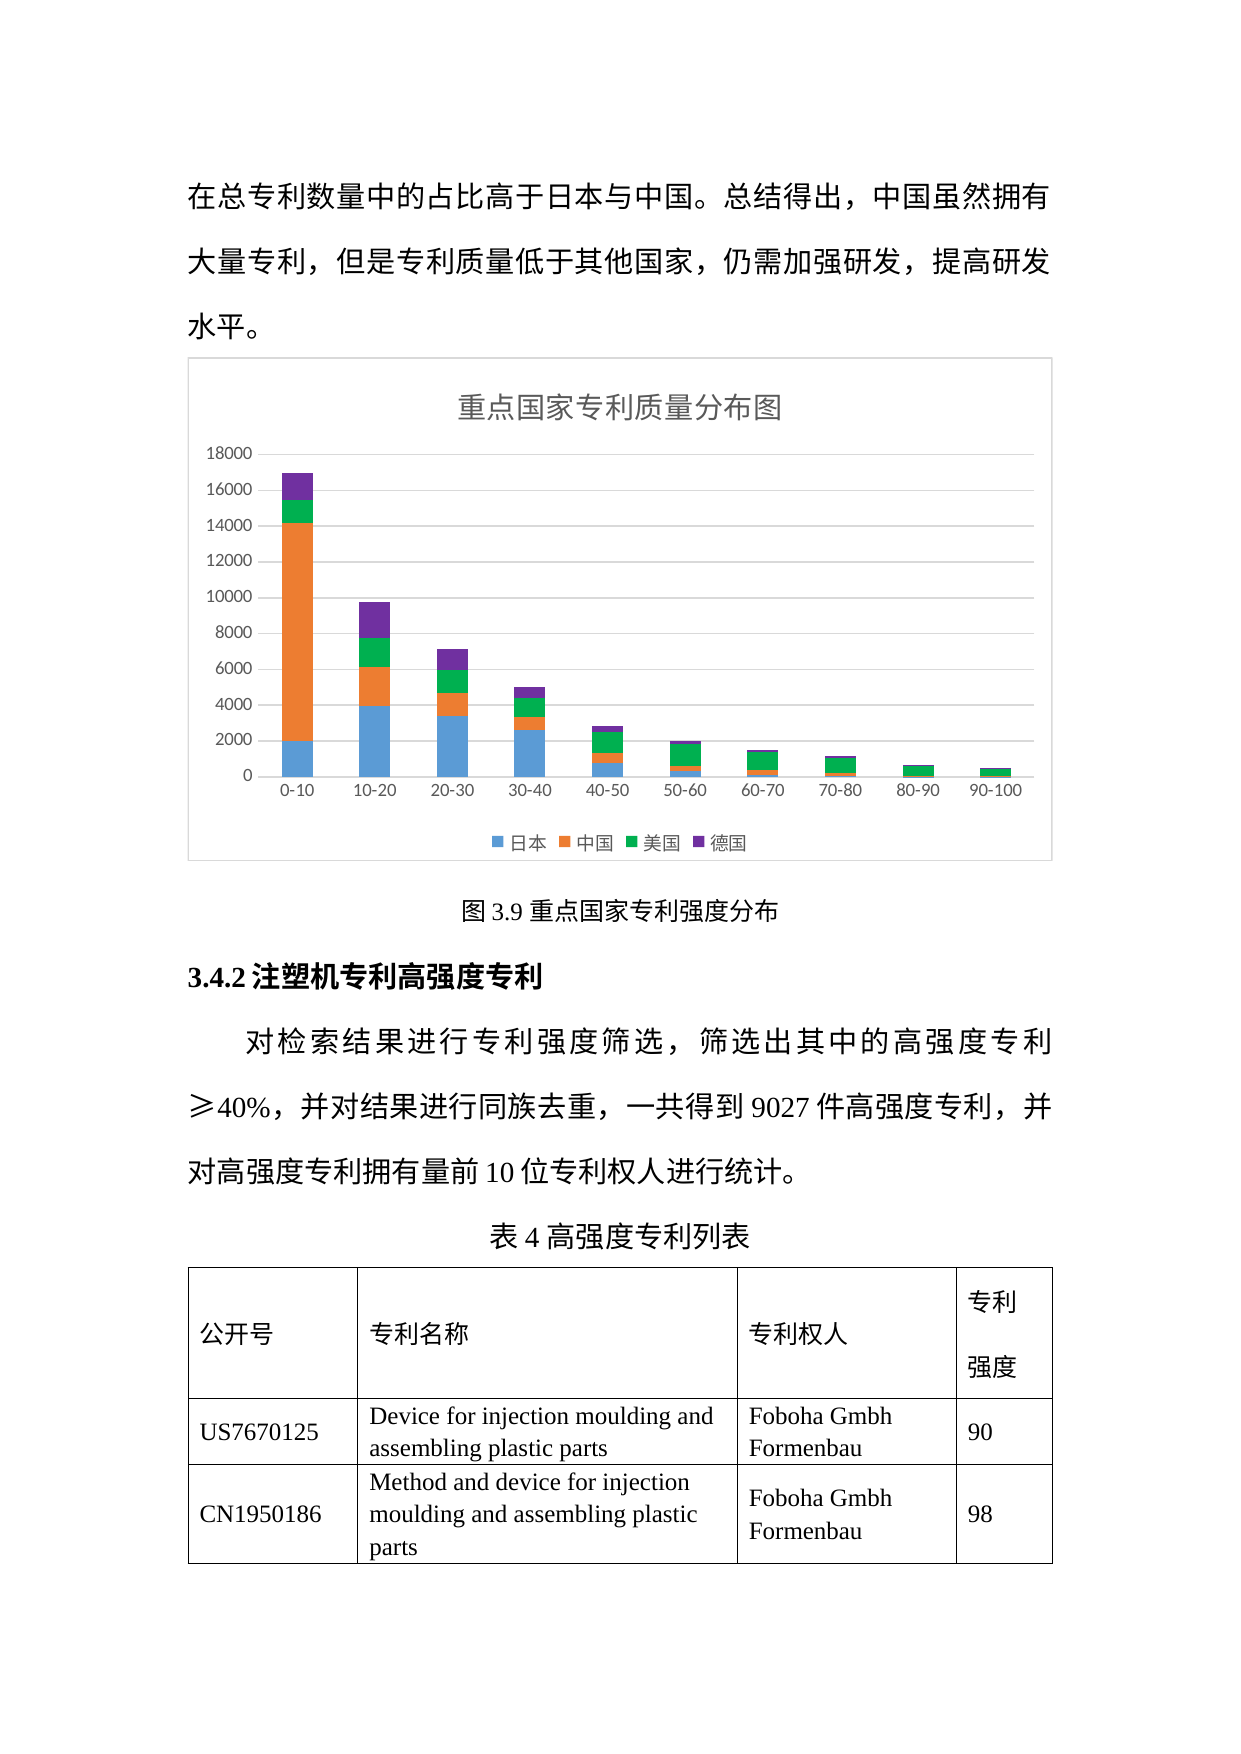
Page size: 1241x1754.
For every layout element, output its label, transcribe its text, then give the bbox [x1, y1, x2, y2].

table_cell Foboha Gmbh Formenbau [738, 1399, 956, 1464]
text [187, 162, 1053, 357]
table_cell Device for injection moulding and assembling plastic parts [358, 1399, 737, 1464]
table_cell US7670125 [189, 1399, 357, 1464]
table_header 专利强度 [957, 1268, 1052, 1398]
table_header 专利名称 [358, 1268, 737, 1398]
text 图3.9 重点国家专利强度分布 [187, 877, 1053, 942]
table_cell Foboha Gmbh Formenbau [738, 1465, 956, 1563]
table_header 专利权人 [738, 1268, 956, 1398]
table_header 公开号 [189, 1268, 357, 1398]
table_cell CN1950186 [189, 1465, 357, 1563]
table_cell 98 [957, 1465, 1052, 1563]
table_cell Method and device for injection moulding and assembling plastic parts [358, 1465, 737, 1563]
text 3.4.2注塑机专利高强度专利 [187, 942, 1053, 1007]
text 对检索结果进行专利强度筛选，筛选出其中的高强度专利≥40%，并对结果进行同族去重，一共得到9027件高强度专利，并对高强度专利拥有量前10位专利权人进行统计。 [187, 1007, 1053, 1202]
text 表4 高强度专利列表 [187, 1202, 1053, 1267]
table_cell 90 [957, 1399, 1052, 1464]
